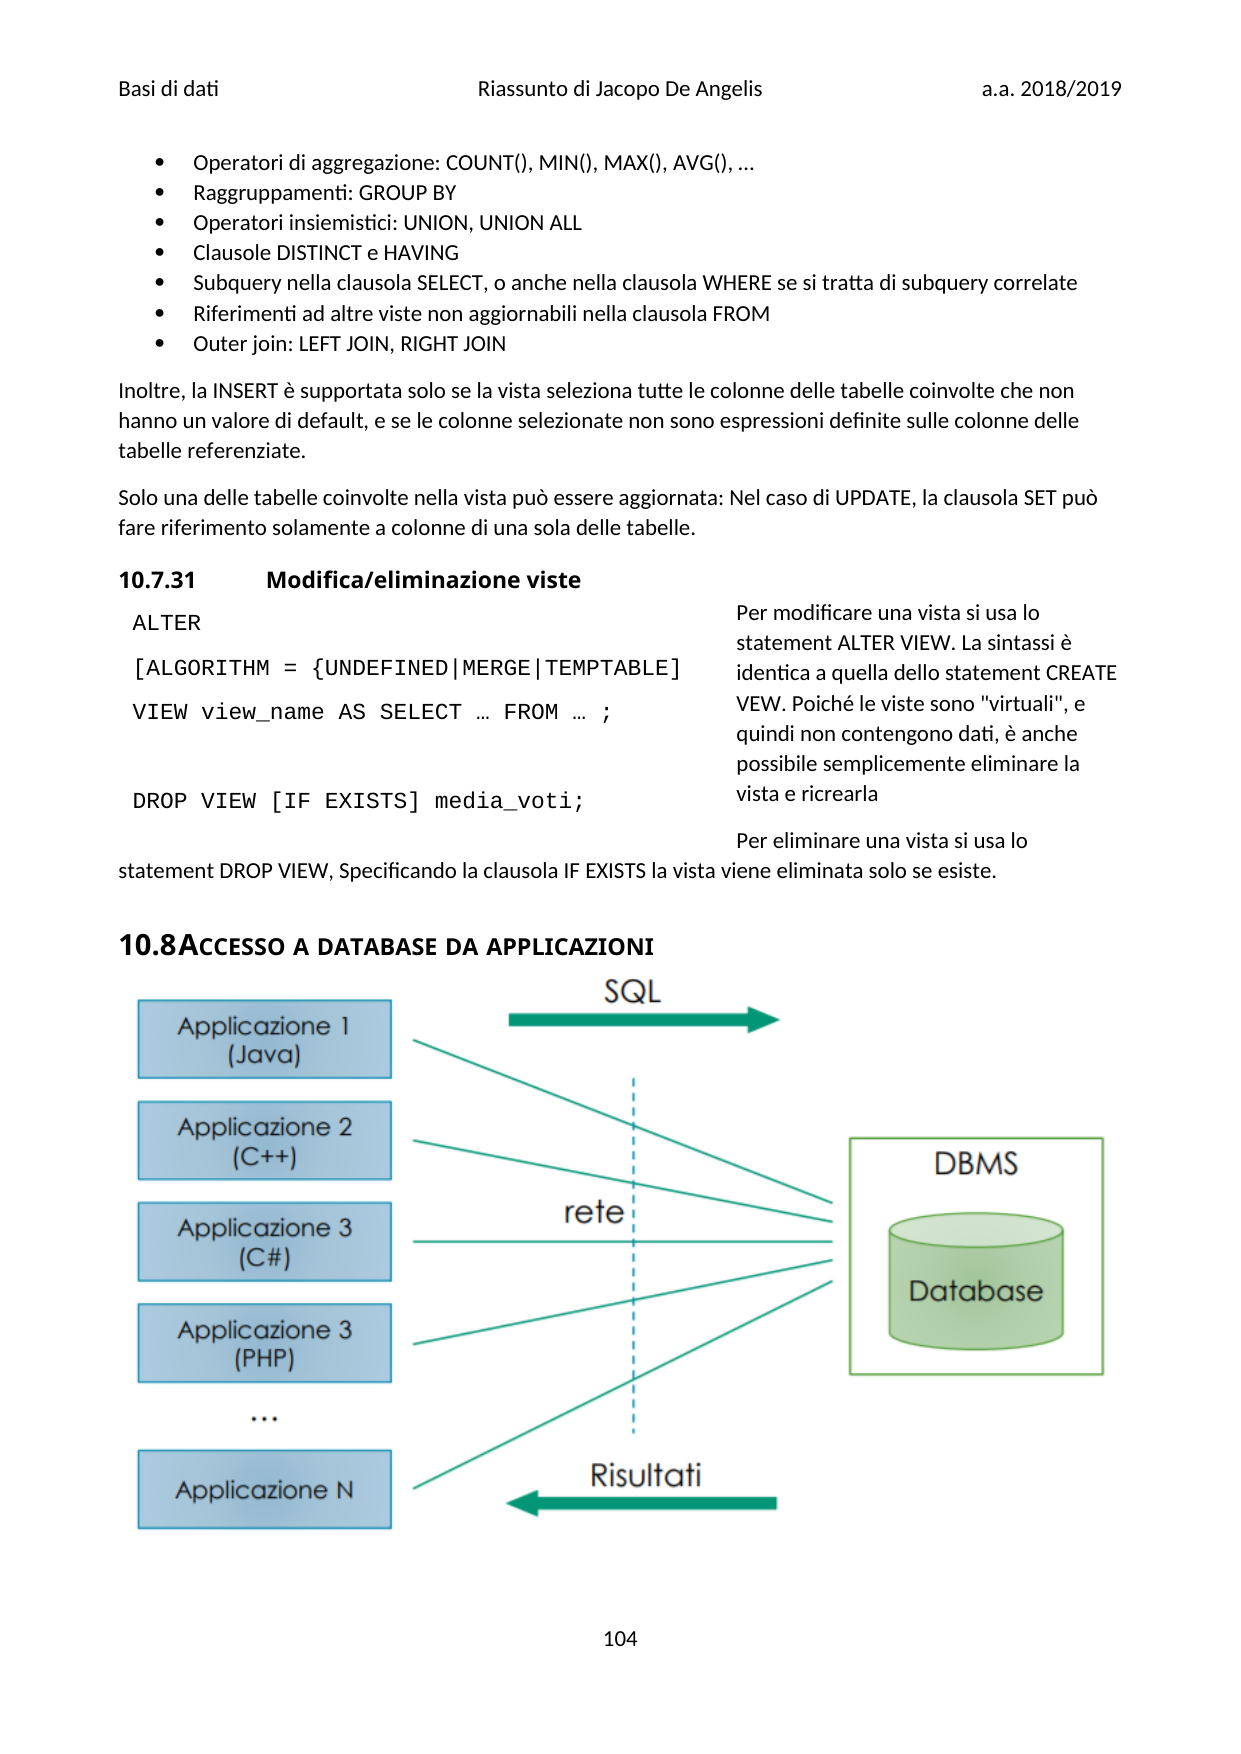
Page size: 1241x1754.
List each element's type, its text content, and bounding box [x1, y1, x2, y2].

list Clausole DISTINCT e HAVING [156, 238, 1122, 266]
list Operatori di aggregazione: COUNT(), MIN(), MAX(), AVG(), … [156, 148, 1122, 176]
subtitle Modifica/eliminazione viste [118, 564, 1122, 596]
list Outer join: LEFT JOIN, RIGHT JOIN [156, 329, 1122, 357]
text Solo una delle tabelle coinvolte nella vista può essere aggiornata: Nel caso di UPDATE, la clausola SET può fare riferimento solamente a colonne di una sola delle tabelle. [118, 483, 1122, 541]
list Raggruppamenti: GROUP BY [156, 178, 1122, 206]
text Inoltre, la INSERT è supportata solo se la vista seleziona tutte le colonne delle tabelle coinvolte che non hanno un valore di default, e se le colonne selezionate non sono espressioni definite sulle colonne delle tabelle referenziate. [118, 376, 1122, 464]
text Per modificare una vista si usa lo statement ALTER VIEW. La sintassi è identica a quella dello statement CREATE VEW. Poiché le viste sono "virtuali", e quindi non contengono dati, è anche possibile semplicemente eliminare la vista e ricrearla [118, 598, 1122, 807]
picture [118, 966, 1123, 1536]
subtitle Accesso a database da applicazioni [118, 924, 1122, 964]
text Per eliminare una vista si usa lo statement DROP VIEW, Specificando la clausola IF EXISTS la vista viene eliminata solo se esiste. [118, 826, 1122, 884]
list Riferimenti ad altre viste non aggiornabili nella clausola FROM [156, 299, 1122, 327]
list Operatori insiemistici: UNION, UNION ALL [156, 208, 1122, 236]
list Subquery nella clausola SELECT, o anche nella clausola WHERE se si tratta di subquery correlate [156, 268, 1122, 296]
